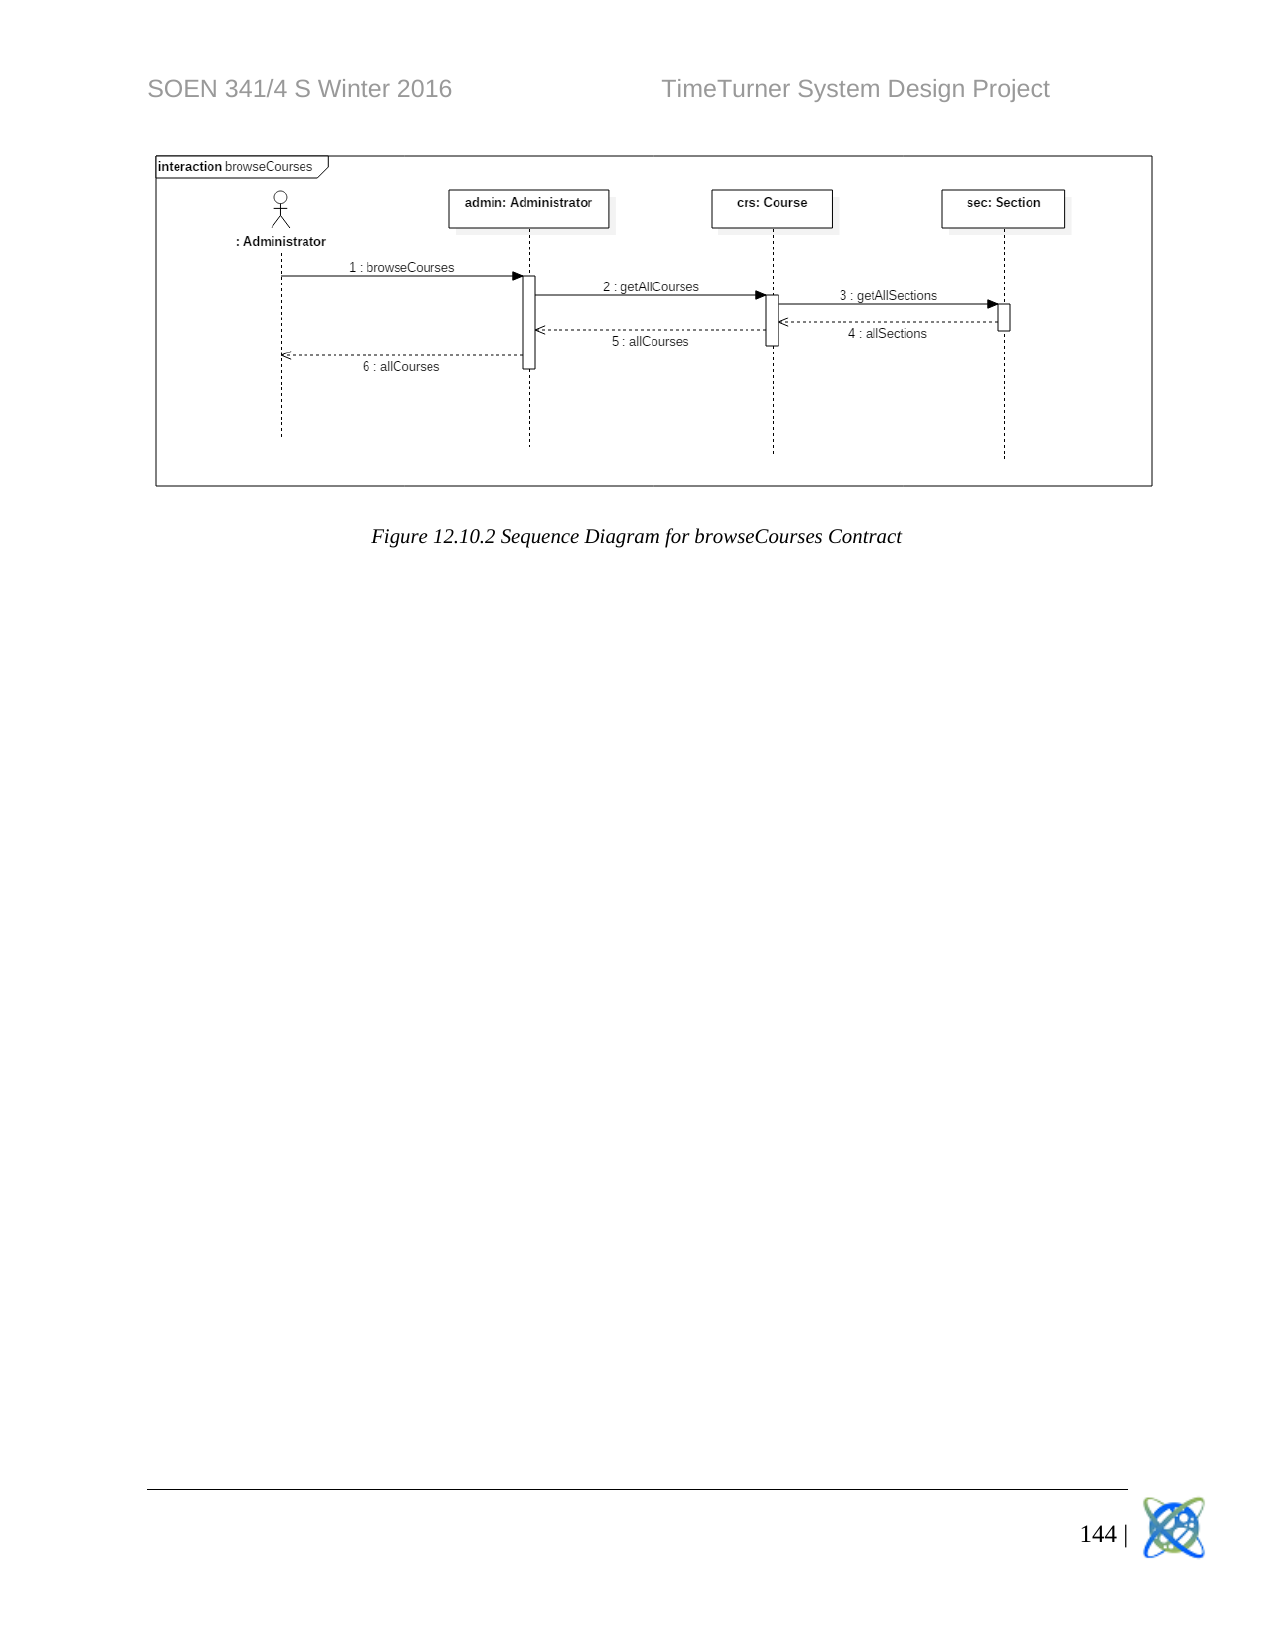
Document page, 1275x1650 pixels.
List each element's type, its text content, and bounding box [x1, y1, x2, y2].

picture [147, 147, 1190, 524]
text Figure 12.10.2 Sequence Diagram for browseCourses Contract [147, 524, 1128, 548]
picture [1123, 1490, 1224, 1566]
